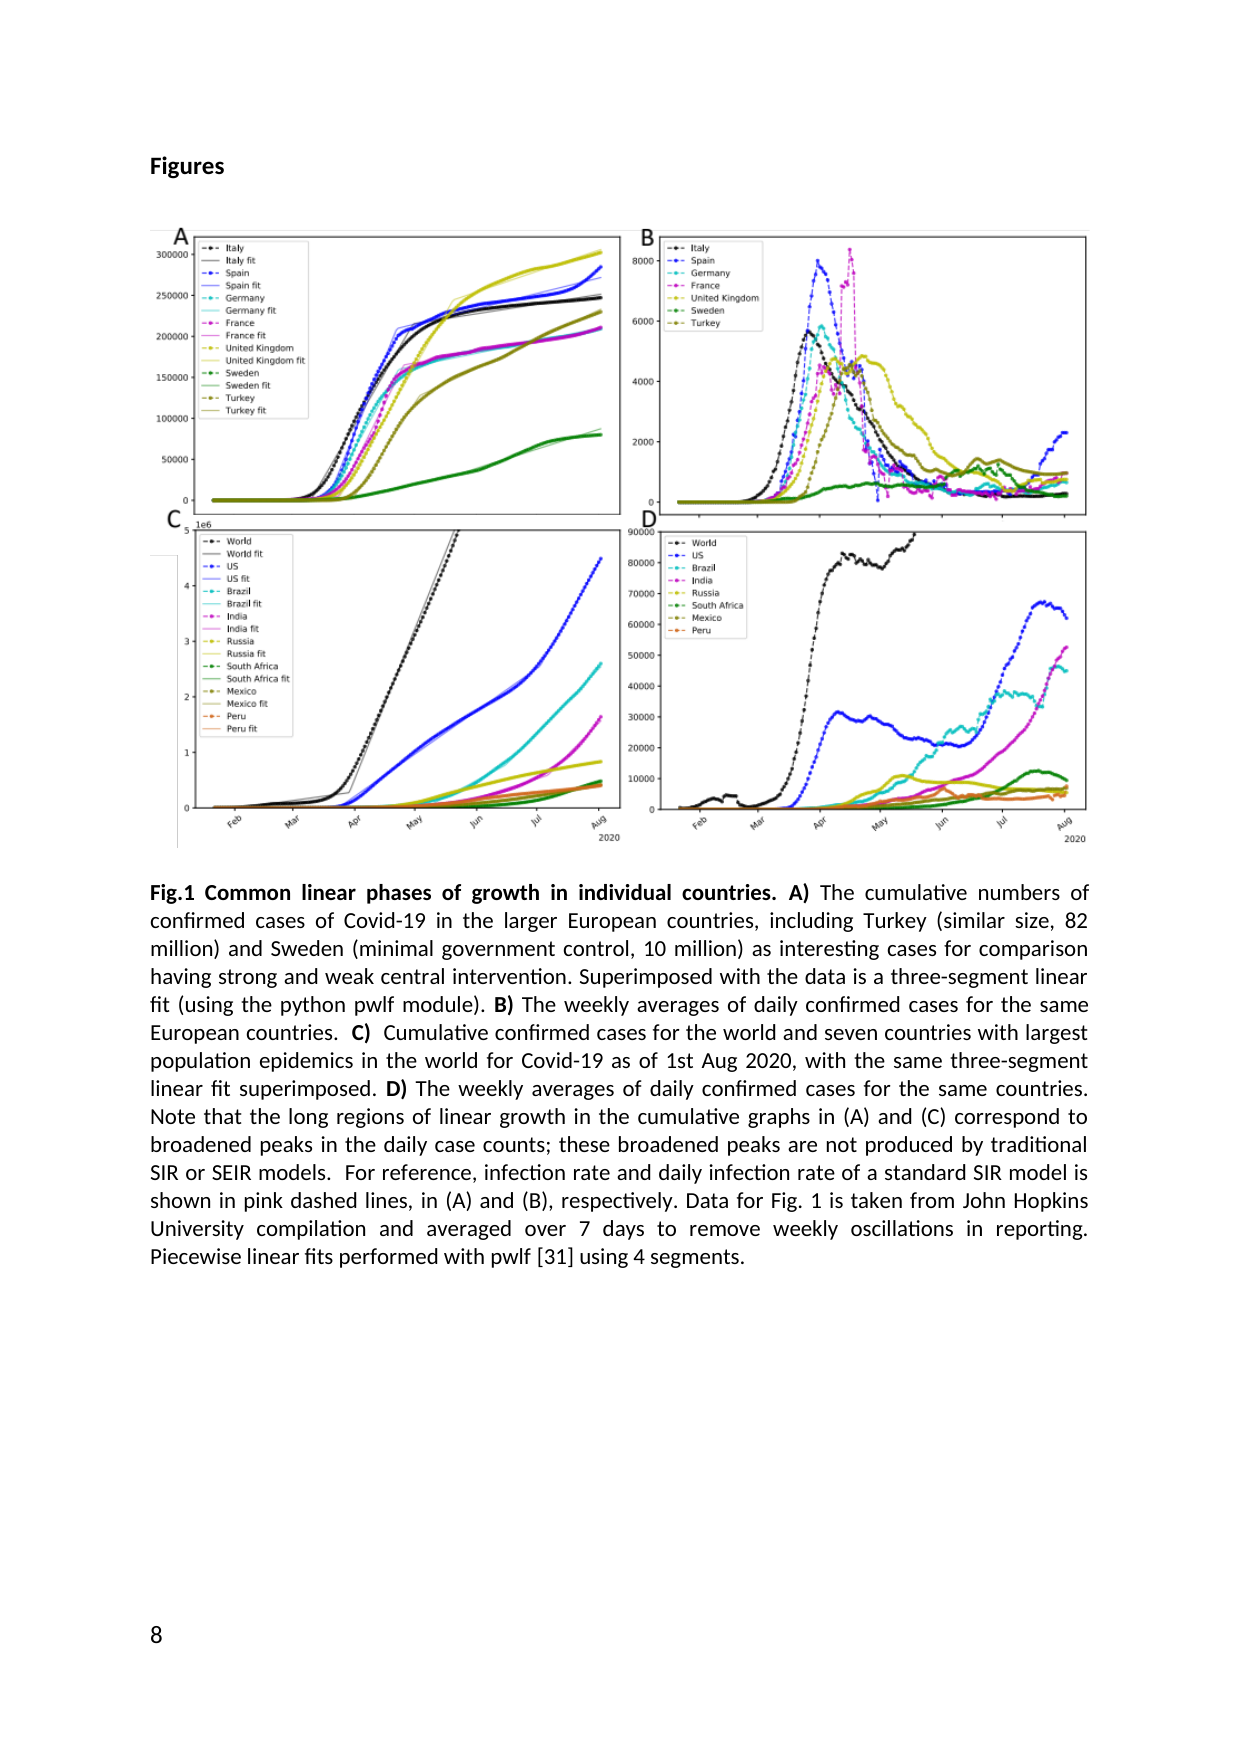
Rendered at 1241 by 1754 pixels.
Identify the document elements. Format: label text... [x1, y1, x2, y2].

text Fig.1 Common linear phases of growth in individual countries. A) The cumulative numbers of confirmed cases of Covid-19 in the larger European countries, including Turkey (similar size, 82 million) and Sweden (minimal government control, 10 million) as interesting cases for comparison having strong and weak central intervention. Superimposed with the data is a three-segment linear fit (using the python pwlf module). B) The weekly averages of daily confirmed cases for the same European countries. C) Cumulative confirmed cases for the world and seven countries with largest population epidemics in the world for Covid-19 as of 1st Aug 2020, with the same three-segment linear fit superimposed. D) The weekly averages of daily confirmed cases for the same countries. Note that the long regions of linear growth in the cumulative graphs in (A) and (C) correspond to broadened peaks in the daily case counts; these broadened peaks are not produced by traditional SIR or SEIR models. For reference, infection rate and daily infection rate of a standard SIR model is shown in pink dashed lines, in (A) and (B), respectively. Data for Fig. 1 is taken from John Hopkins University compilation and averaged over 7 days to remove weekly oscillations in reporting. Piecewise linear fits performed with pwlf [31] using 4 segments. [150, 878, 1090, 1270]
text Figures [150, 150, 1090, 181]
